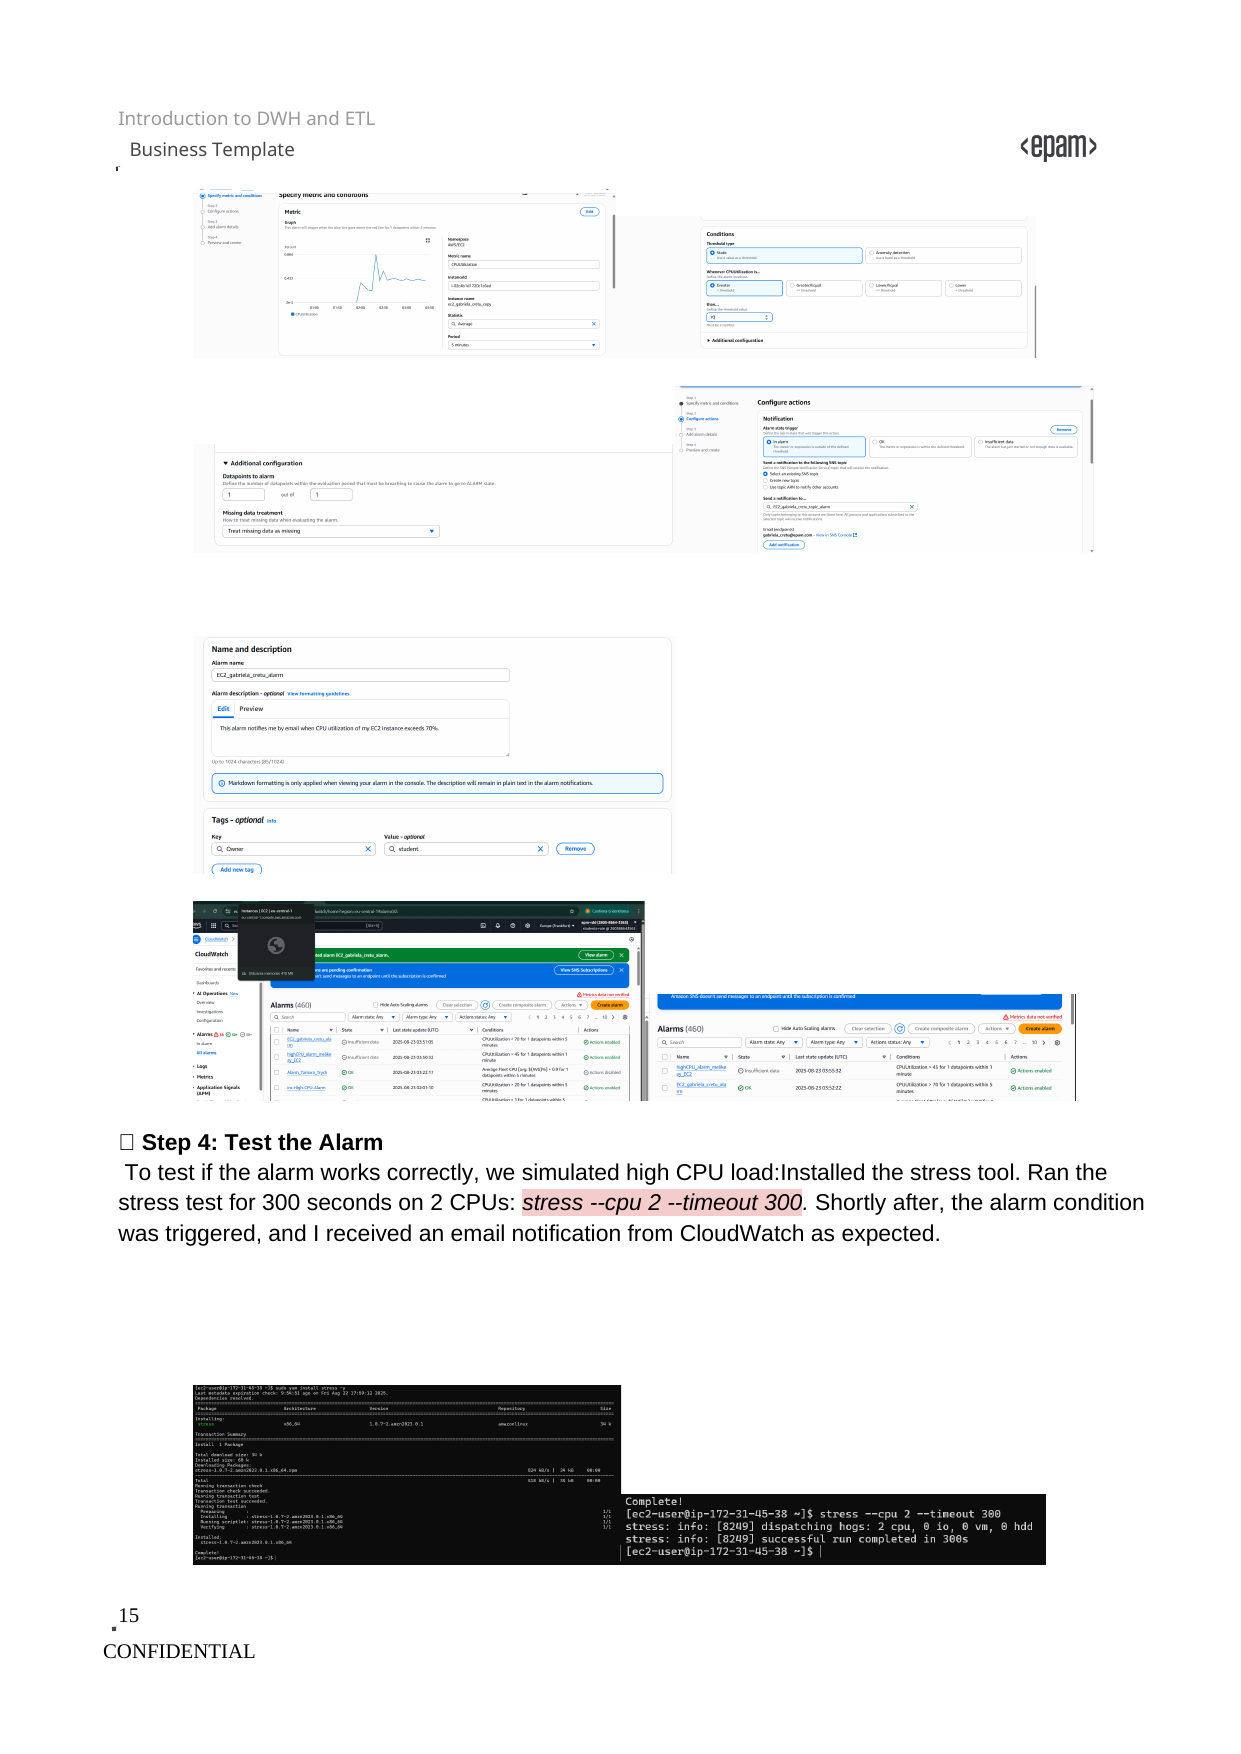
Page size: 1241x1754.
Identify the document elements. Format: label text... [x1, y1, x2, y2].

picture [1020, 135, 1097, 162]
picture [193, 636, 676, 874]
picture [193, 1385, 1046, 1565]
picture [193, 189, 1037, 358]
text 🔹 Step 4: Test the Alarm To test if the alarm works correctly, we simulated high CPU load:Installed the stress tool. Ran the stress test for 300 seconds on 2 CPUs: stress --cpu 2 --timeout 300. Shortly after, the alarm condition was triggered, and I received an email notification from CloudWatch as expected. [118, 1129, 1152, 1246]
picture [193, 386, 1094, 553]
picture [193, 901, 1076, 1101]
